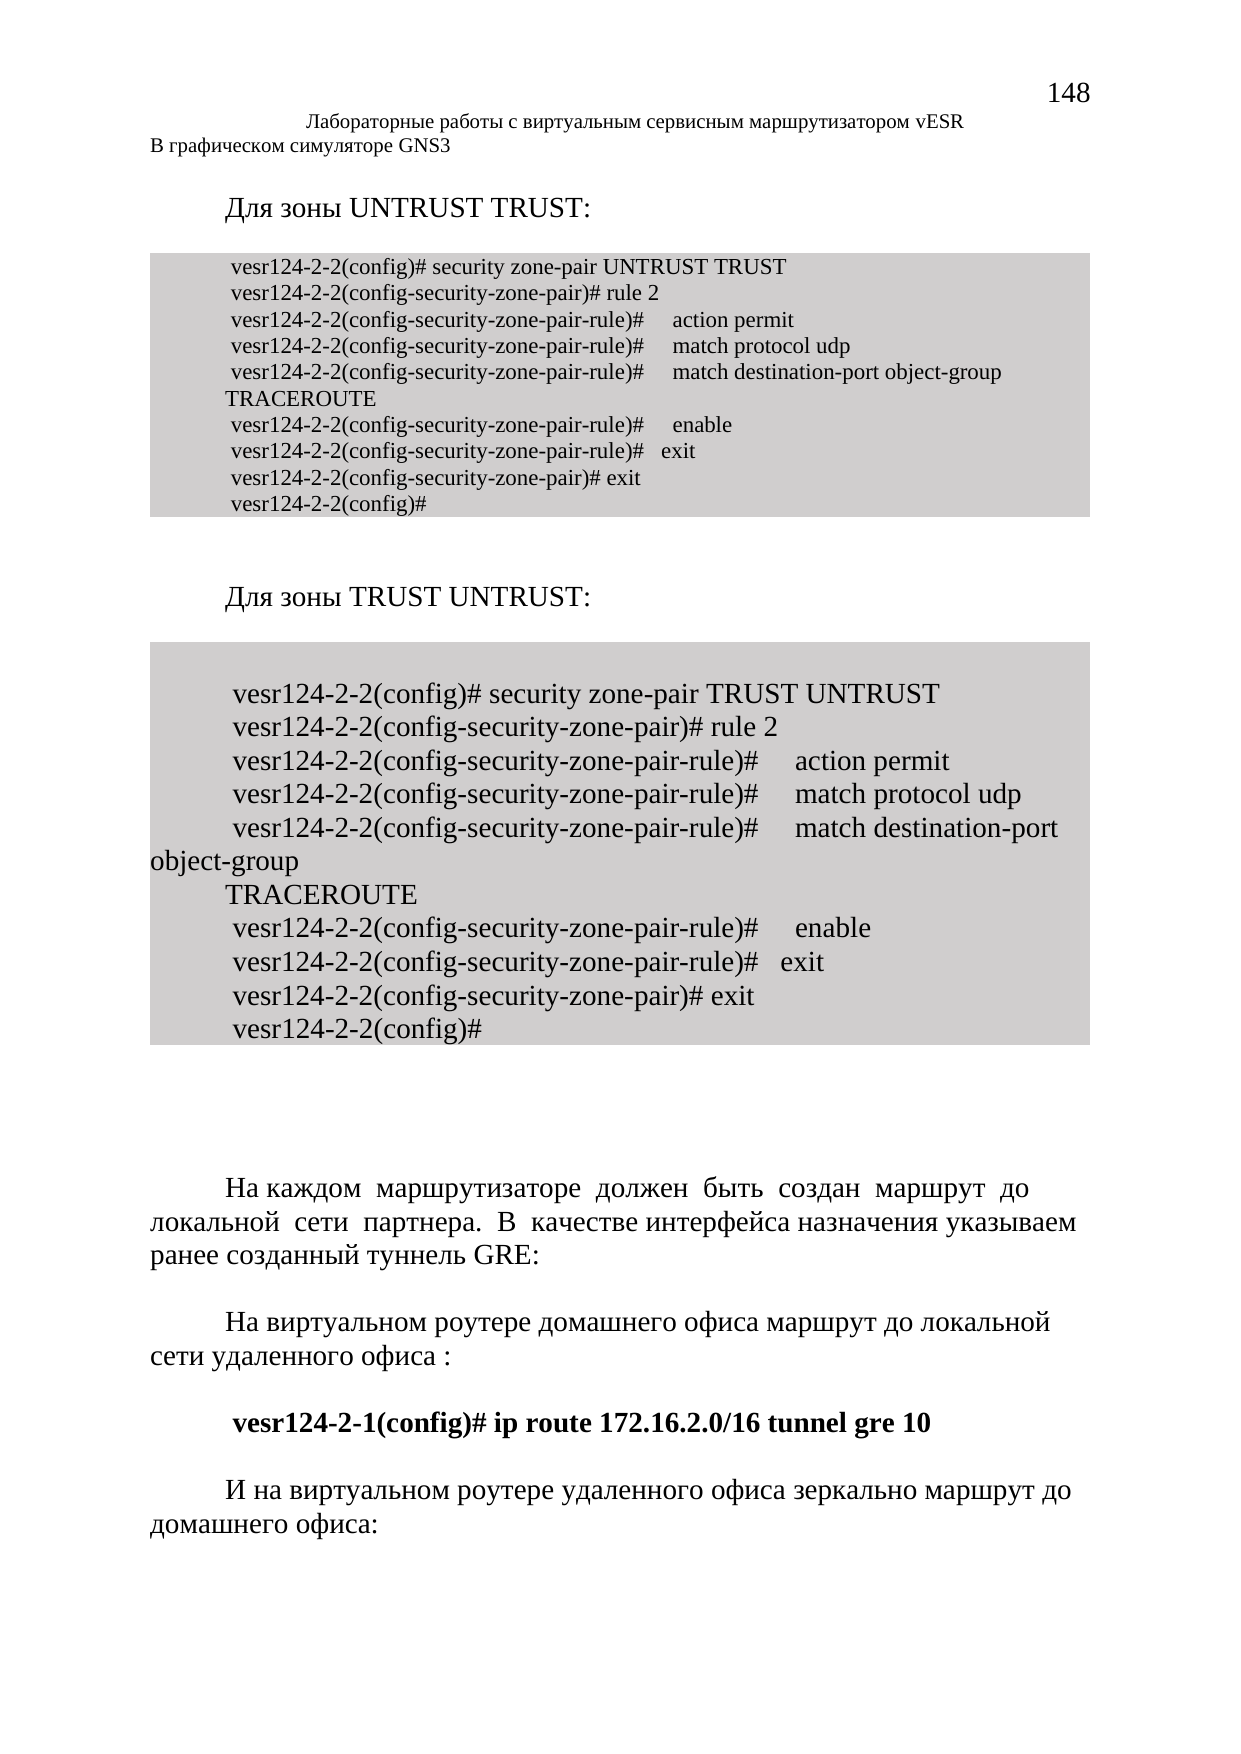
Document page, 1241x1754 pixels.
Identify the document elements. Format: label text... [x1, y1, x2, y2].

text vesr124-2-2(config-security-zone-pair-rule)# match destination-port object-group [150, 358, 1090, 385]
text vesr124-2-2(config-security-zone-pair)# rule 2 [150, 709, 1090, 743]
text vesr124-2-2(config-security-zone-pair-rule)# enable [150, 411, 1090, 437]
text vesr124-2-2(config)# [150, 490, 1090, 517]
text vesr124-2-2(config-security-zone-pair)# rule 2 [150, 279, 1090, 306]
text vesr124-2-2(config)# [150, 1011, 1090, 1045]
text На каждом маршрутизаторе должен быть создан маршрут до локальной сети партнера. В качестве интерфейса назначения указываем ранее созданный туннель GRE: [150, 1170, 1090, 1271]
text Для зоны UNTRUST TRUST: [150, 190, 1090, 224]
text vesr124-2-2(config-security-zone-pair-rule)# enable [150, 911, 1090, 944]
text vesr124-2-2(config-security-zone-pair-rule)# action permit [150, 743, 1090, 776]
text И на виртуальном роутере удаленного офиса зеркально маршрут до домашнего офиса: [150, 1472, 1090, 1539]
text vesr124-2-2(config-security-zone-pair-rule)# match protocol udp [150, 776, 1090, 810]
text vesr124-2-2(config)# security zone-pair TRUST UNTRUST [150, 676, 1090, 709]
text Для зоны TRUST UNTRUST: [150, 579, 1090, 613]
text vesr124-2-2(config-security-zone-pair)# exit [150, 464, 1090, 490]
text vesr124-2-2(config-security-zone-pair-rule)# exit [150, 437, 1090, 464]
text vesr124-2-2(config-security-zone-pair)# exit [150, 978, 1090, 1011]
text TRACEROUTE [150, 385, 1090, 411]
text TRACEROUTE [150, 877, 1090, 911]
text vesr124-2-2(config-security-zone-pair-rule)# match destination-port object-group [150, 810, 1090, 877]
text На виртуальном роутере домашнего офиса маршрут до локальной сети удаленного офиса : [150, 1304, 1090, 1372]
text vesr124-2-2(config)# security zone-pair UNTRUST TRUST [150, 253, 1090, 279]
text vesr124-2-2(config-security-zone-pair-rule)# action permit [150, 306, 1090, 332]
text vesr124-2-2(config-security-zone-pair-rule)# exit [150, 944, 1090, 978]
text vesr124-2-2(config-security-zone-pair-rule)# match protocol udp [150, 332, 1090, 358]
text vesr124-2-1(config)# ip route 172.16.2.0/16 tunnel gre 10 [150, 1405, 1090, 1439]
